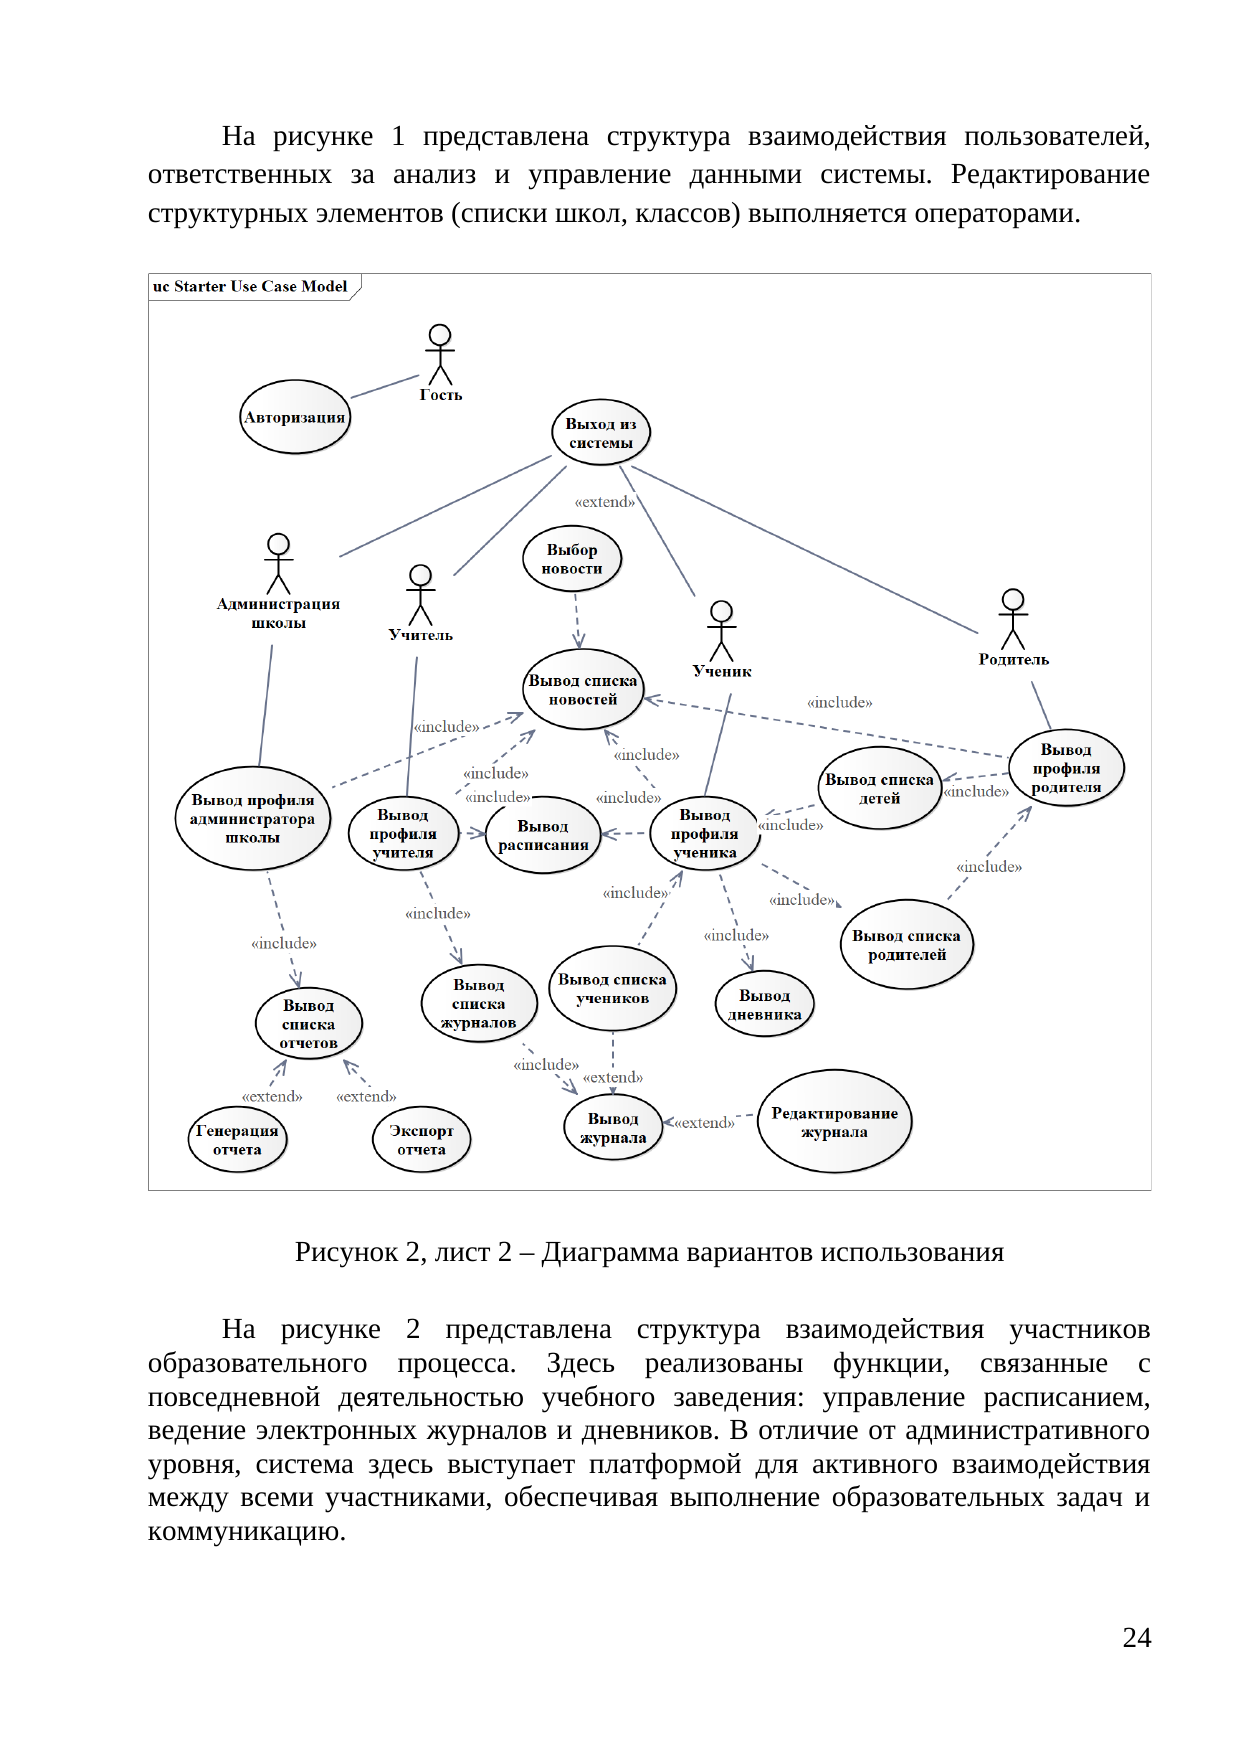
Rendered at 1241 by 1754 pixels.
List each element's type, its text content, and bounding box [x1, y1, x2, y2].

text Рисунок 2, лист 2 – Диаграмма вариантов использования [148, 1234, 1152, 1268]
text На рисунке 1 представлена структура взаимодействия пользователей, ответственных за анализ и управление данными системы. Редактирование структурных элементов (списки школ, классов) выполняется операторами. [148, 118, 1152, 229]
picture [147, 272, 1152, 1191]
text На рисунке 2 представлена структура взаимодействия участников образовательного процесса. Здесь реализованы функции, связанные с повседневной деятельностью учебного заведения: управление расписанием, ведение электронных журналов и дневников. В отличие от административного уровня, система здесь выступает платформой для активного взаимодействия между всеми участниками, обеспечивая выполнение образовательных задач и коммуникацию. [148, 1312, 1152, 1546]
